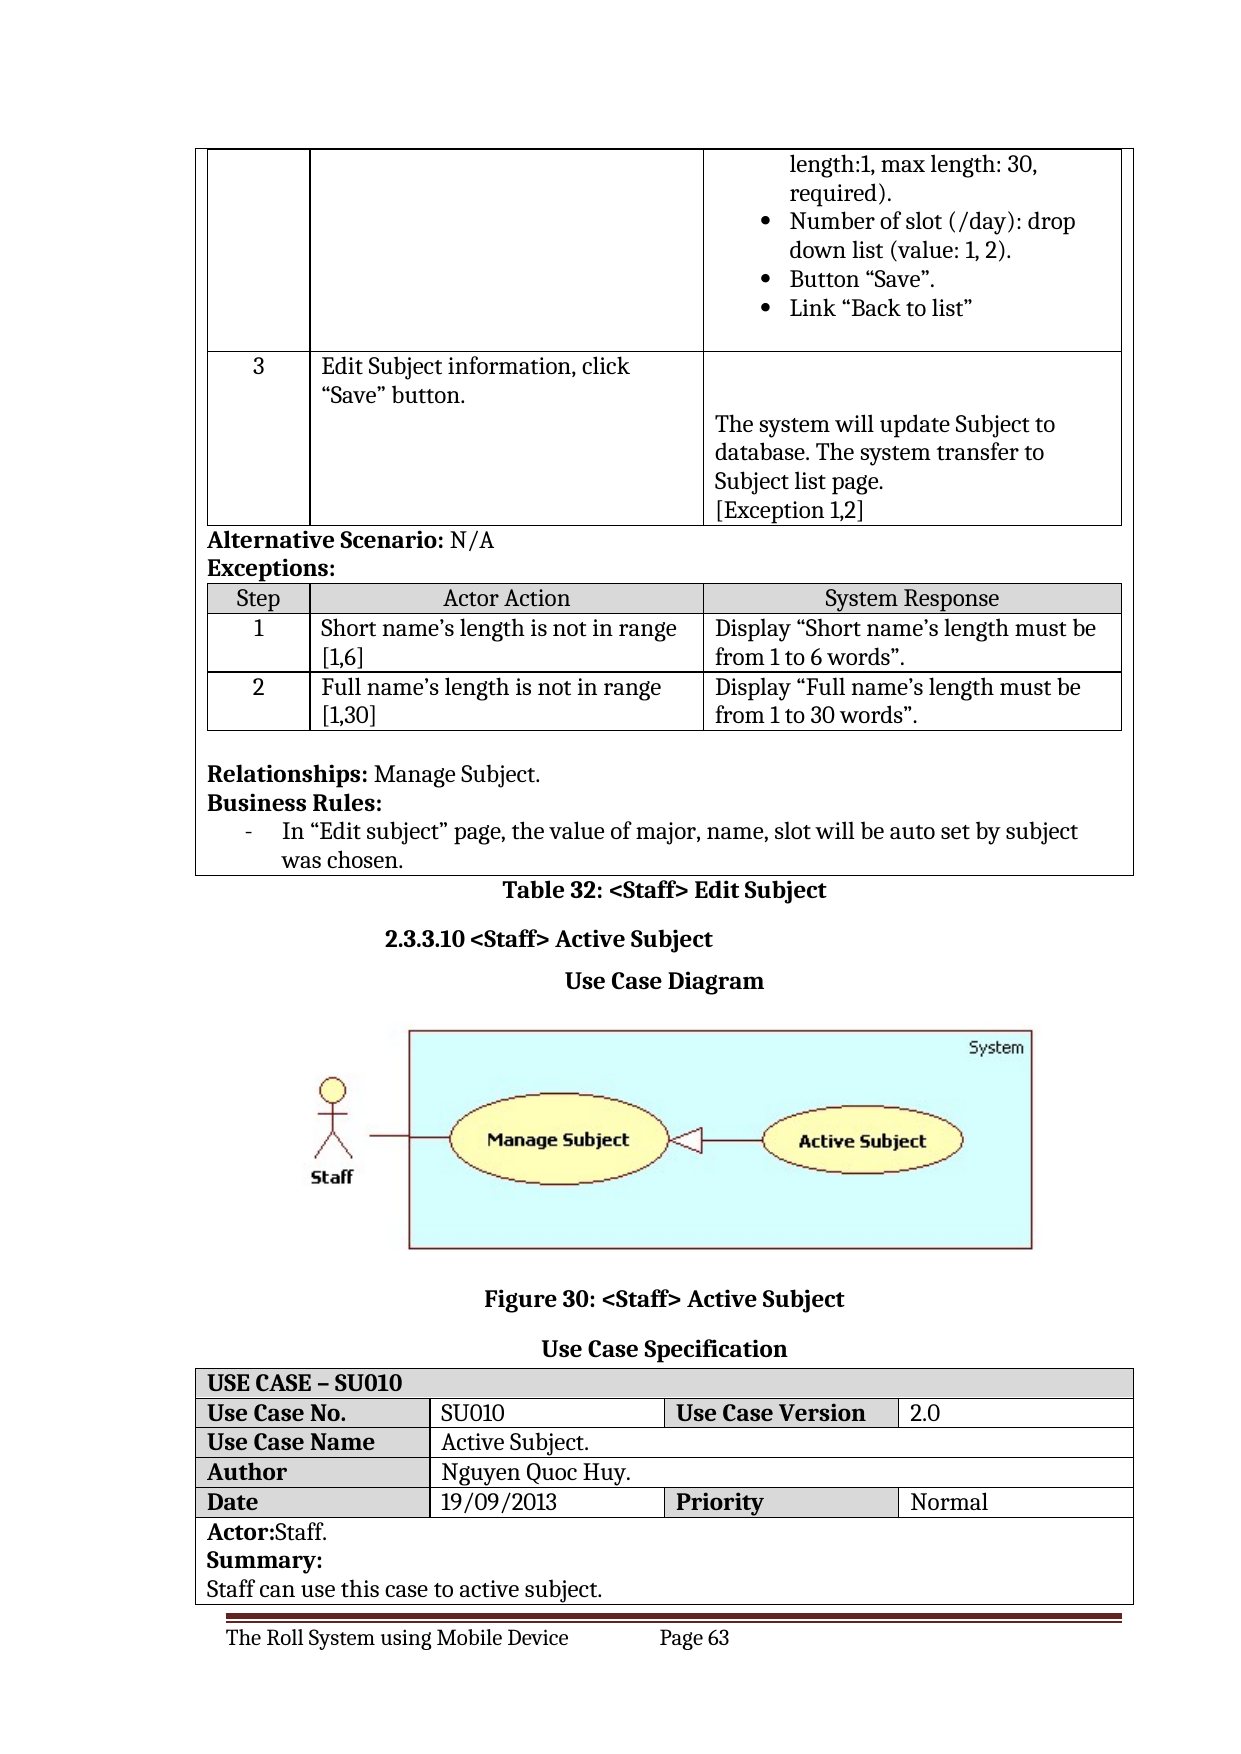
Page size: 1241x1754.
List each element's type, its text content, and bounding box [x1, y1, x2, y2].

table_cell Use Case Version [665, 1399, 898, 1427]
table_cell Normal [899, 1488, 1133, 1517]
table_cell 19/09/2013 [431, 1488, 664, 1517]
table_cell Author [196, 1458, 429, 1487]
table_cell Nguyen Quoc Huy. [431, 1458, 1133, 1487]
table_cell Active Subject. [431, 1428, 1133, 1457]
text Figure 30: <Staff> Active Subject [207, 1285, 1122, 1314]
table_cell Use Case Name [196, 1428, 429, 1457]
subtitle Use Case Diagram [207, 967, 1122, 995]
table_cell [196, 149, 1133, 875]
table_cell Priority [665, 1488, 898, 1517]
text Table 32: <Staff> Edit Subject [207, 876, 1122, 904]
subtitle Use Case Specification [207, 1335, 1122, 1363]
subtitle <Staff> Active Subject [385, 925, 1122, 954]
table_header USE CASE – SU010 [196, 1369, 1133, 1397]
table_cell SU010 [431, 1399, 664, 1427]
table_cell 2.0 [899, 1399, 1133, 1427]
table_cell Use Case No. [196, 1399, 429, 1427]
picture [265, 999, 1064, 1281]
table_cell Date [196, 1488, 429, 1517]
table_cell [196, 1518, 1133, 1604]
